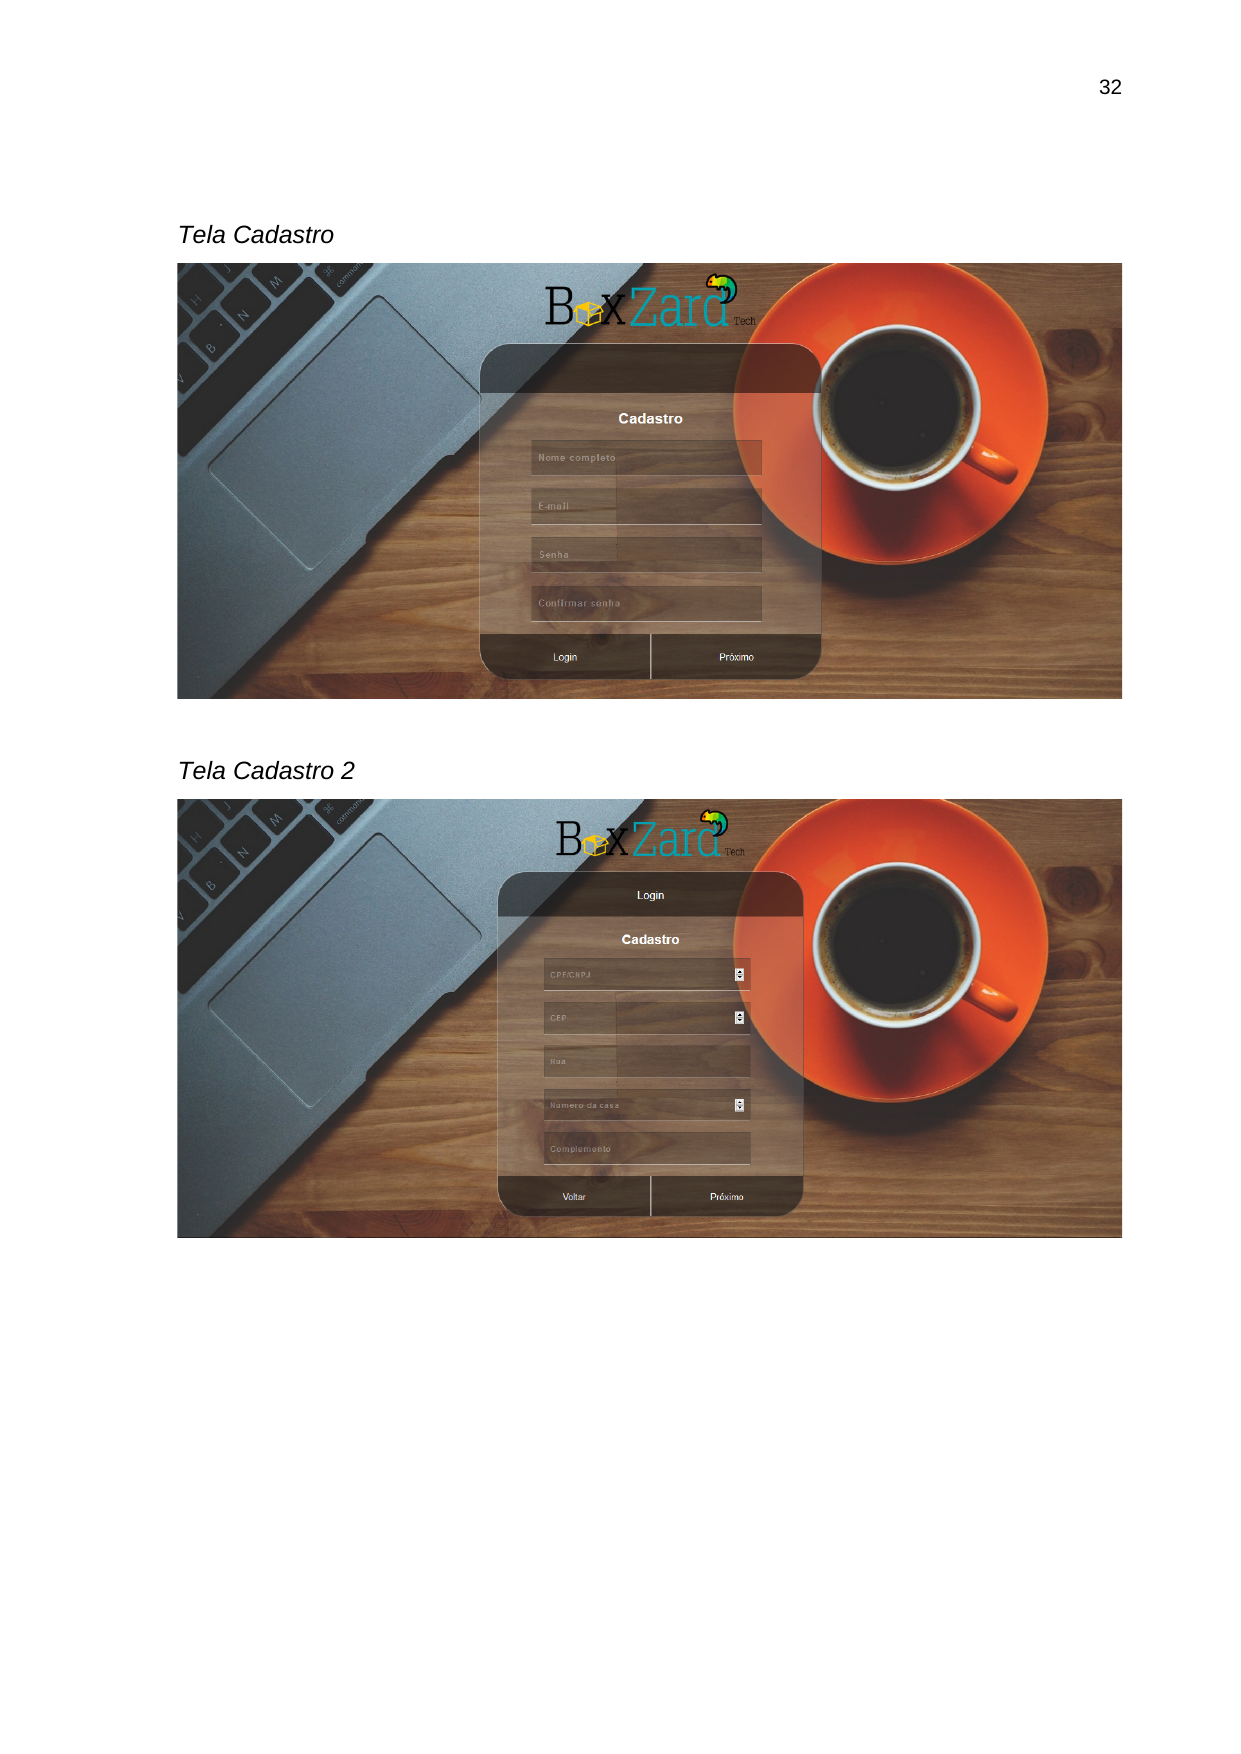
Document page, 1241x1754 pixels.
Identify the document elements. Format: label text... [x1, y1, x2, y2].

text Tela Cadastro 2 [177, 756, 1122, 785]
picture [177, 799, 1123, 1238]
text Tela Cadastro [177, 220, 1122, 249]
picture [177, 263, 1123, 699]
